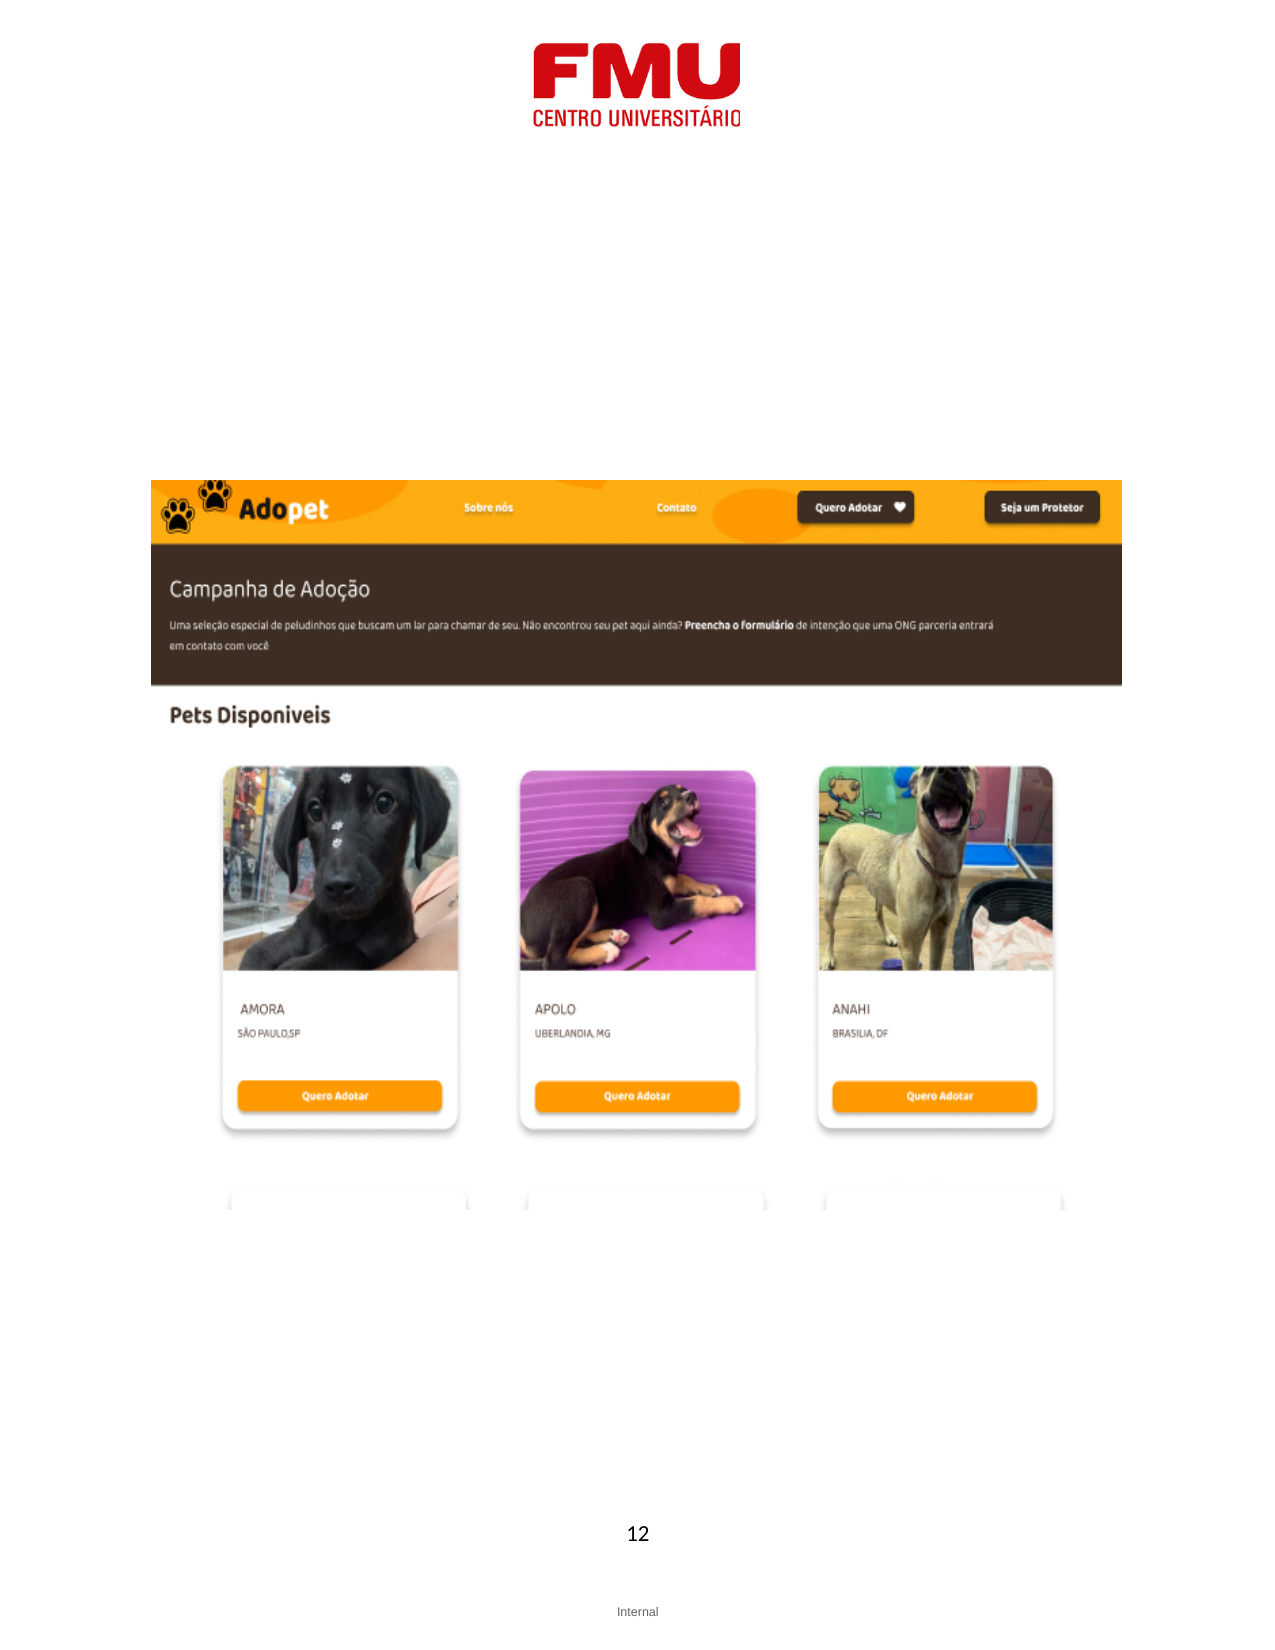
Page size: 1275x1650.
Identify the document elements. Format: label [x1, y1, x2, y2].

picture [150, 480, 1122, 1208]
picture [530, 34, 740, 131]
